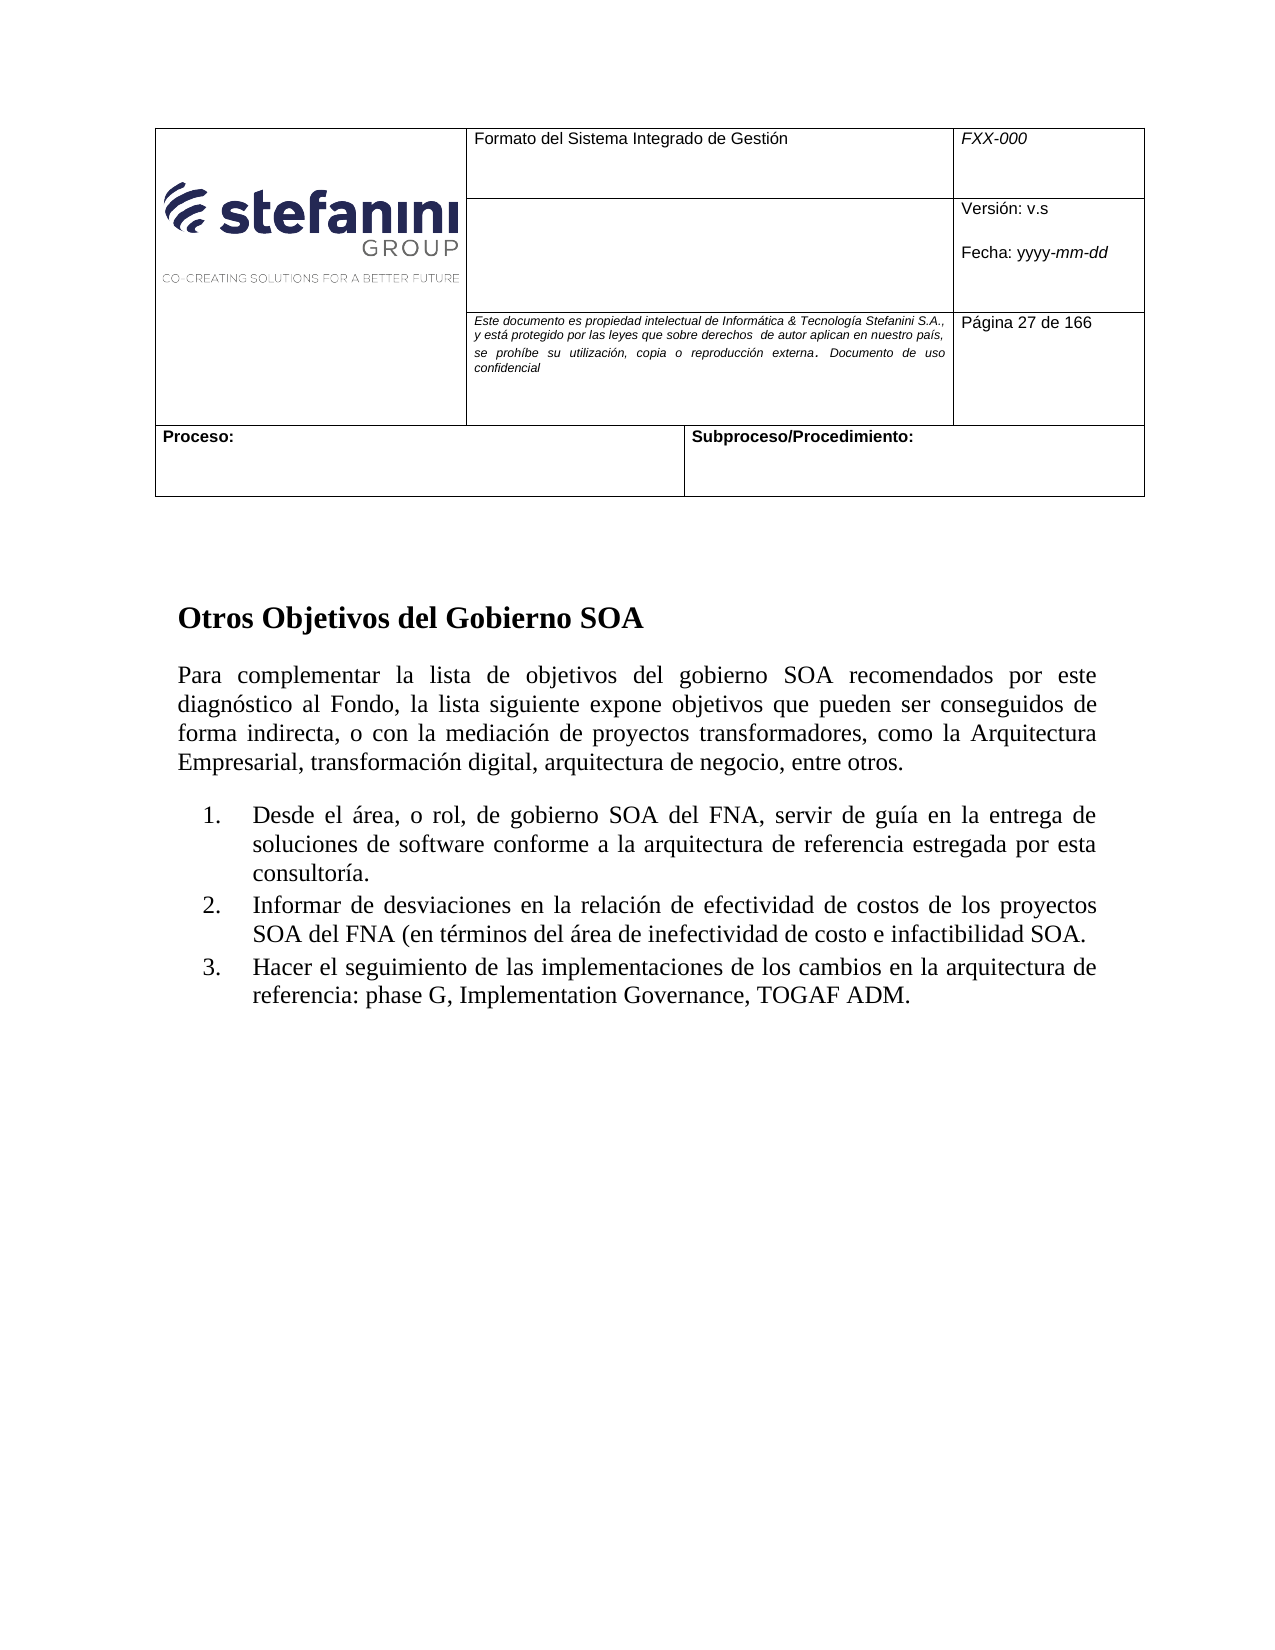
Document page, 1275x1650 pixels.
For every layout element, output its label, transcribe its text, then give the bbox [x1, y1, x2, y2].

list Hacer el seguimiento de las implementaciones de los cambios en la arquitectura de referencia: phase G, Implementation Governance, TOGAF ADM. [202, 952, 1098, 1009]
picture [162, 182, 460, 286]
list Informar de desviaciones en la relación de efectividad de costos de los proyectos SOA del FNA (en términos del área de inefectividad de costo e infactibilidad SOA. [202, 890, 1098, 948]
subtitle Otros Objetivos del Gobierno SOA [177, 599, 1098, 635]
list Desde el área, o rol, de gobierno SOA del FNA, servir de guía en la entrega de soluciones de software conforme a la arquitectura de referencia estregada por esta consultoría. [202, 800, 1098, 887]
text Para complementar la lista de objetivos del gobierno SOA recomendados por este diagnóstico al Fondo, la lista siguiente expone objetivos que pueden ser conseguidos de forma indirecta, o con la mediación de proyectos transformadores, como la Arquitectura Empresarial, transformación digital, arquitectura de negocio, entre otros. [177, 660, 1098, 775]
